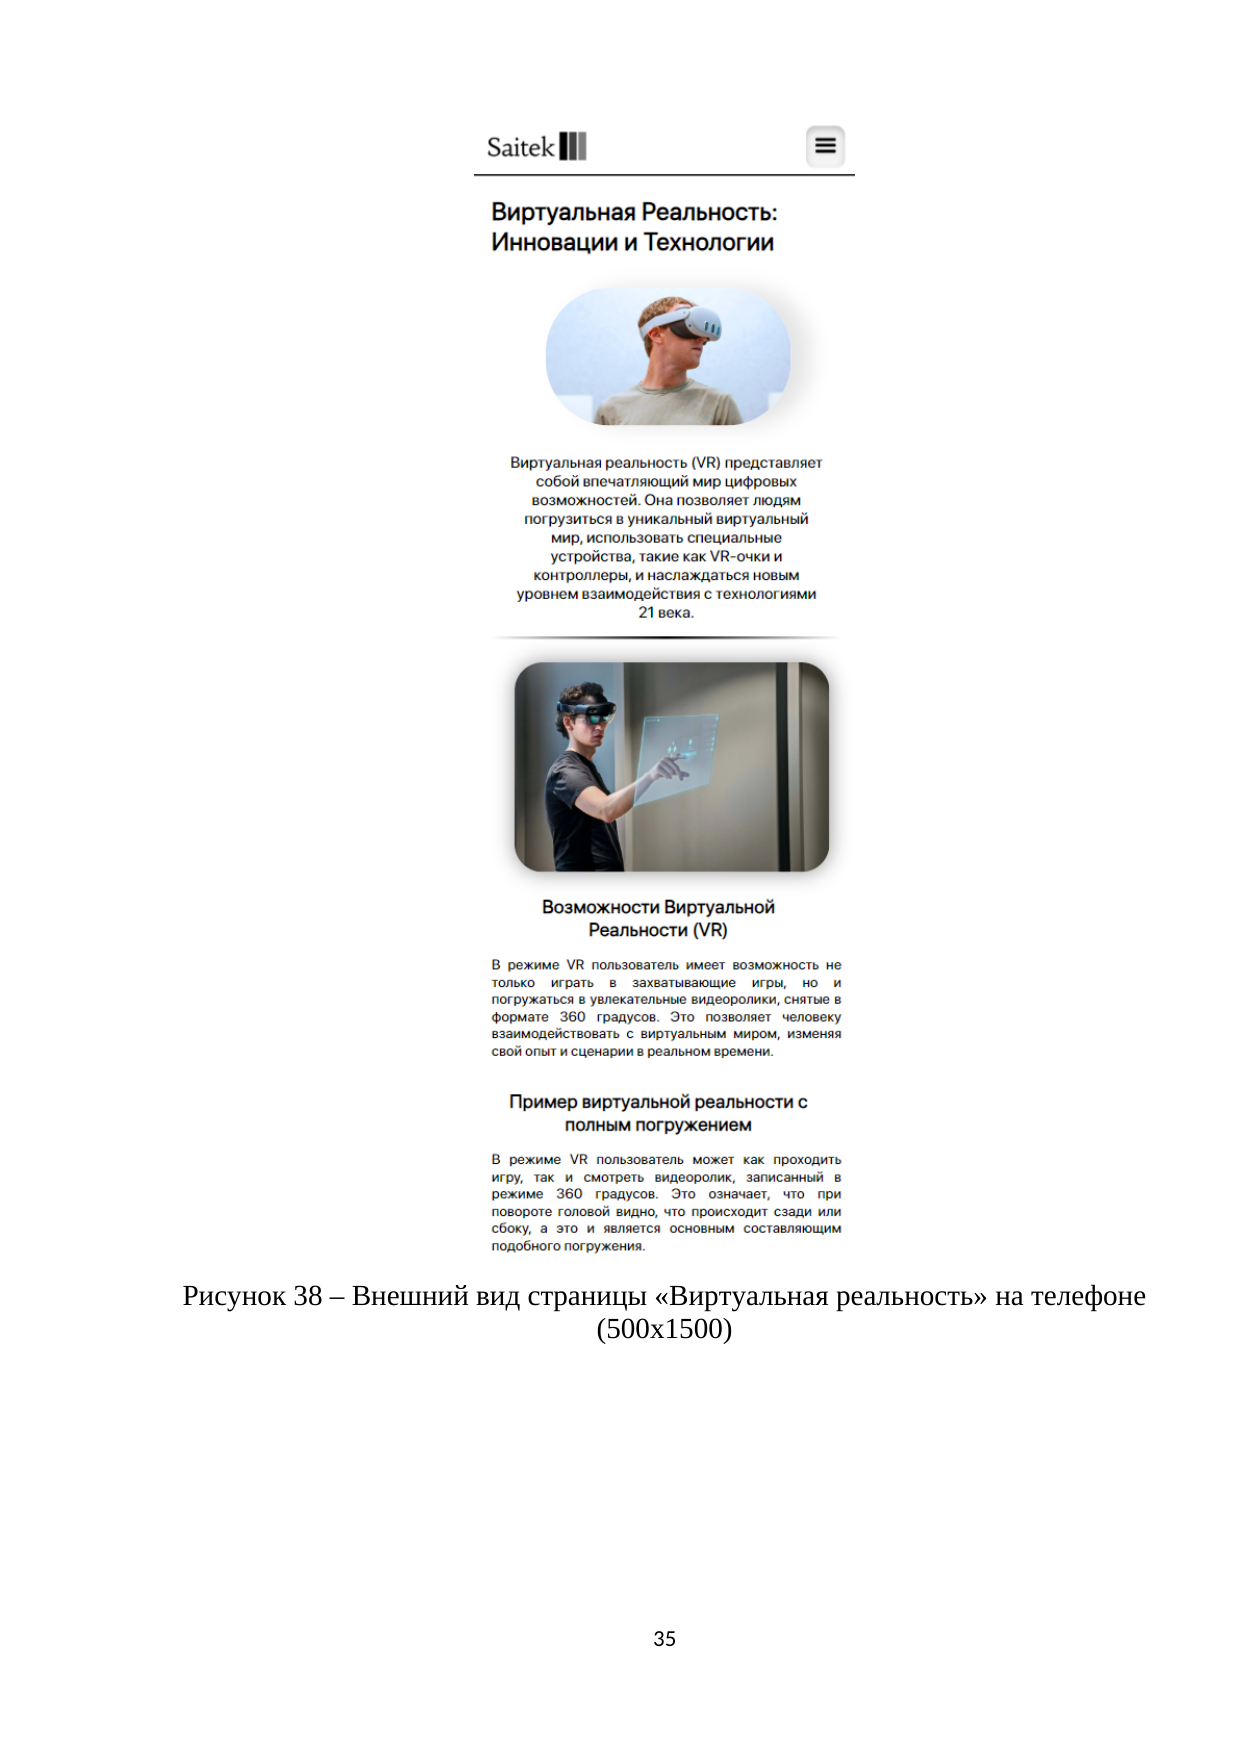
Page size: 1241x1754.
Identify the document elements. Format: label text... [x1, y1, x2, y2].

text Рисунок 38 – Внешний вид страницы «Виртуальная реальность» на телефоне (500х1500) [177, 1278, 1152, 1345]
picture [474, 118, 855, 1264]
